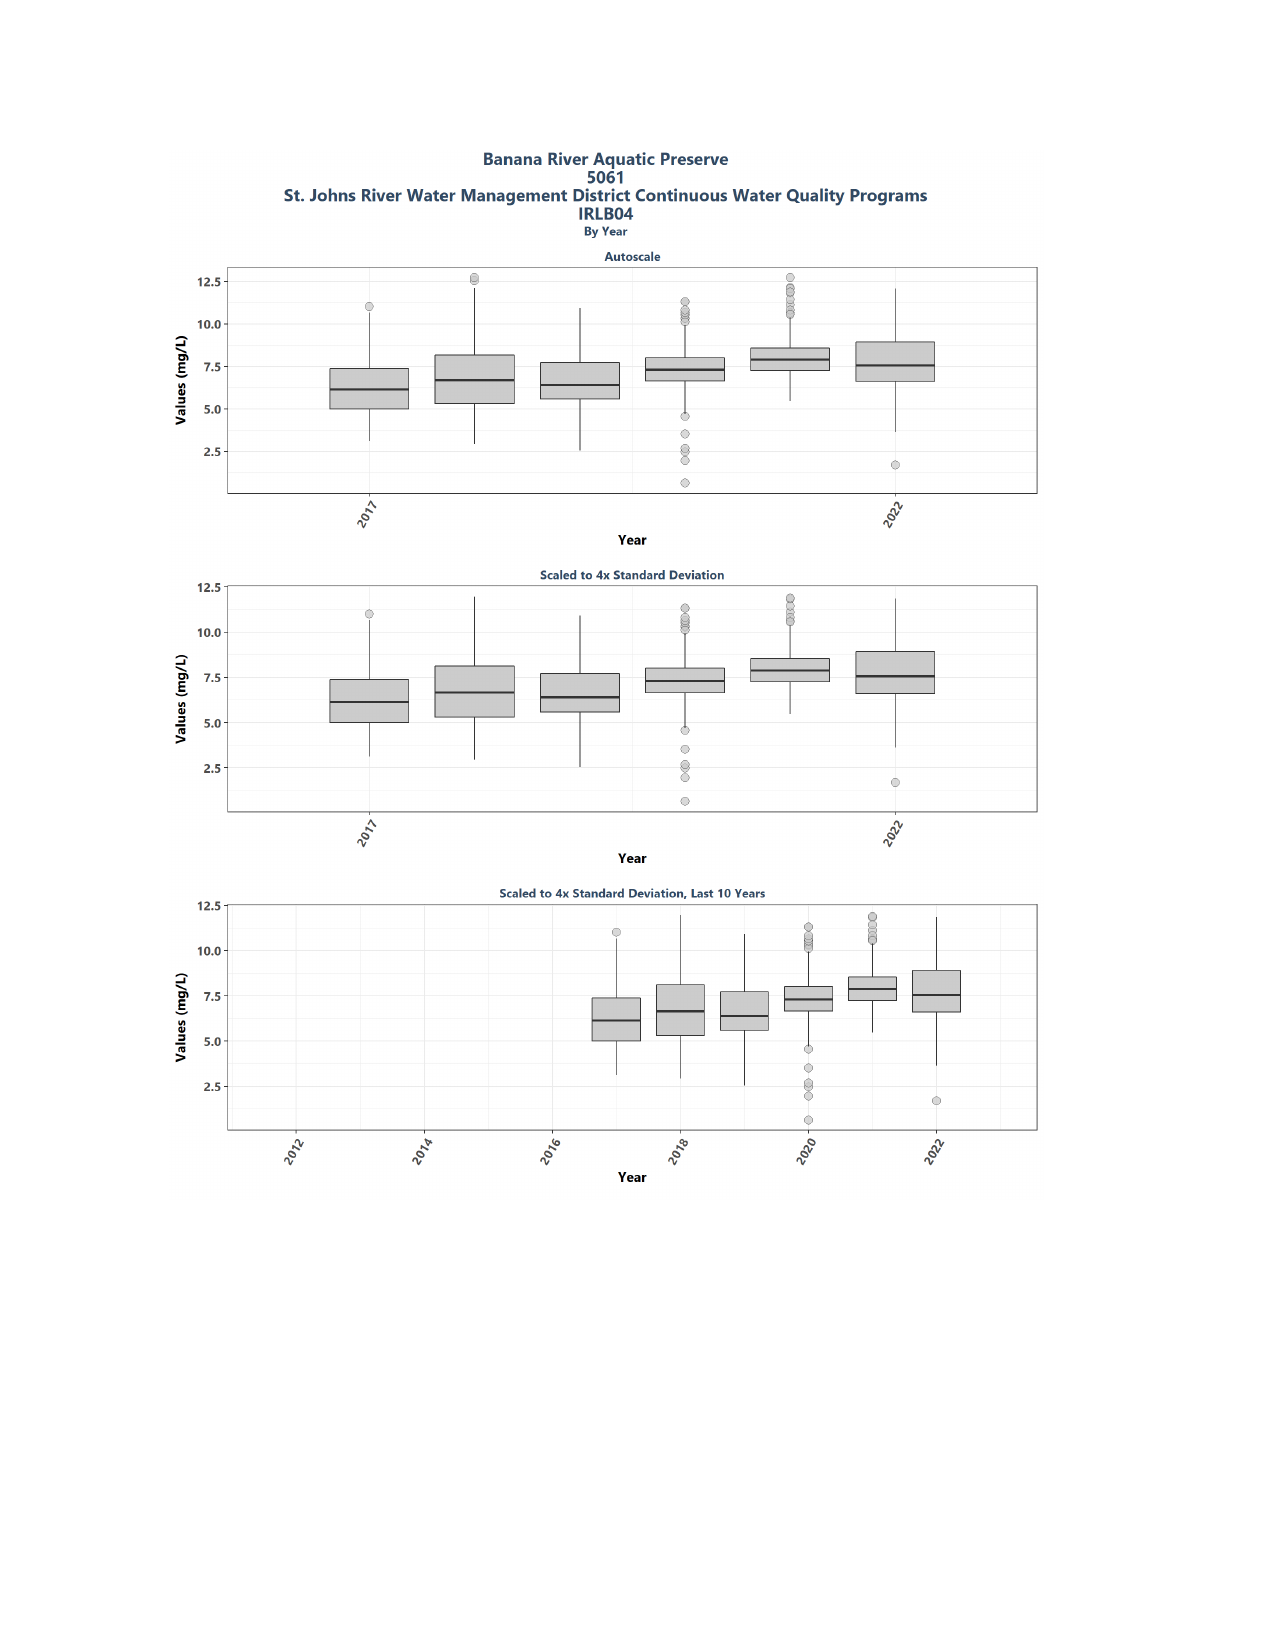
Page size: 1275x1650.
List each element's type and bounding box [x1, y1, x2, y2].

picture [168, 150, 1044, 1200]
